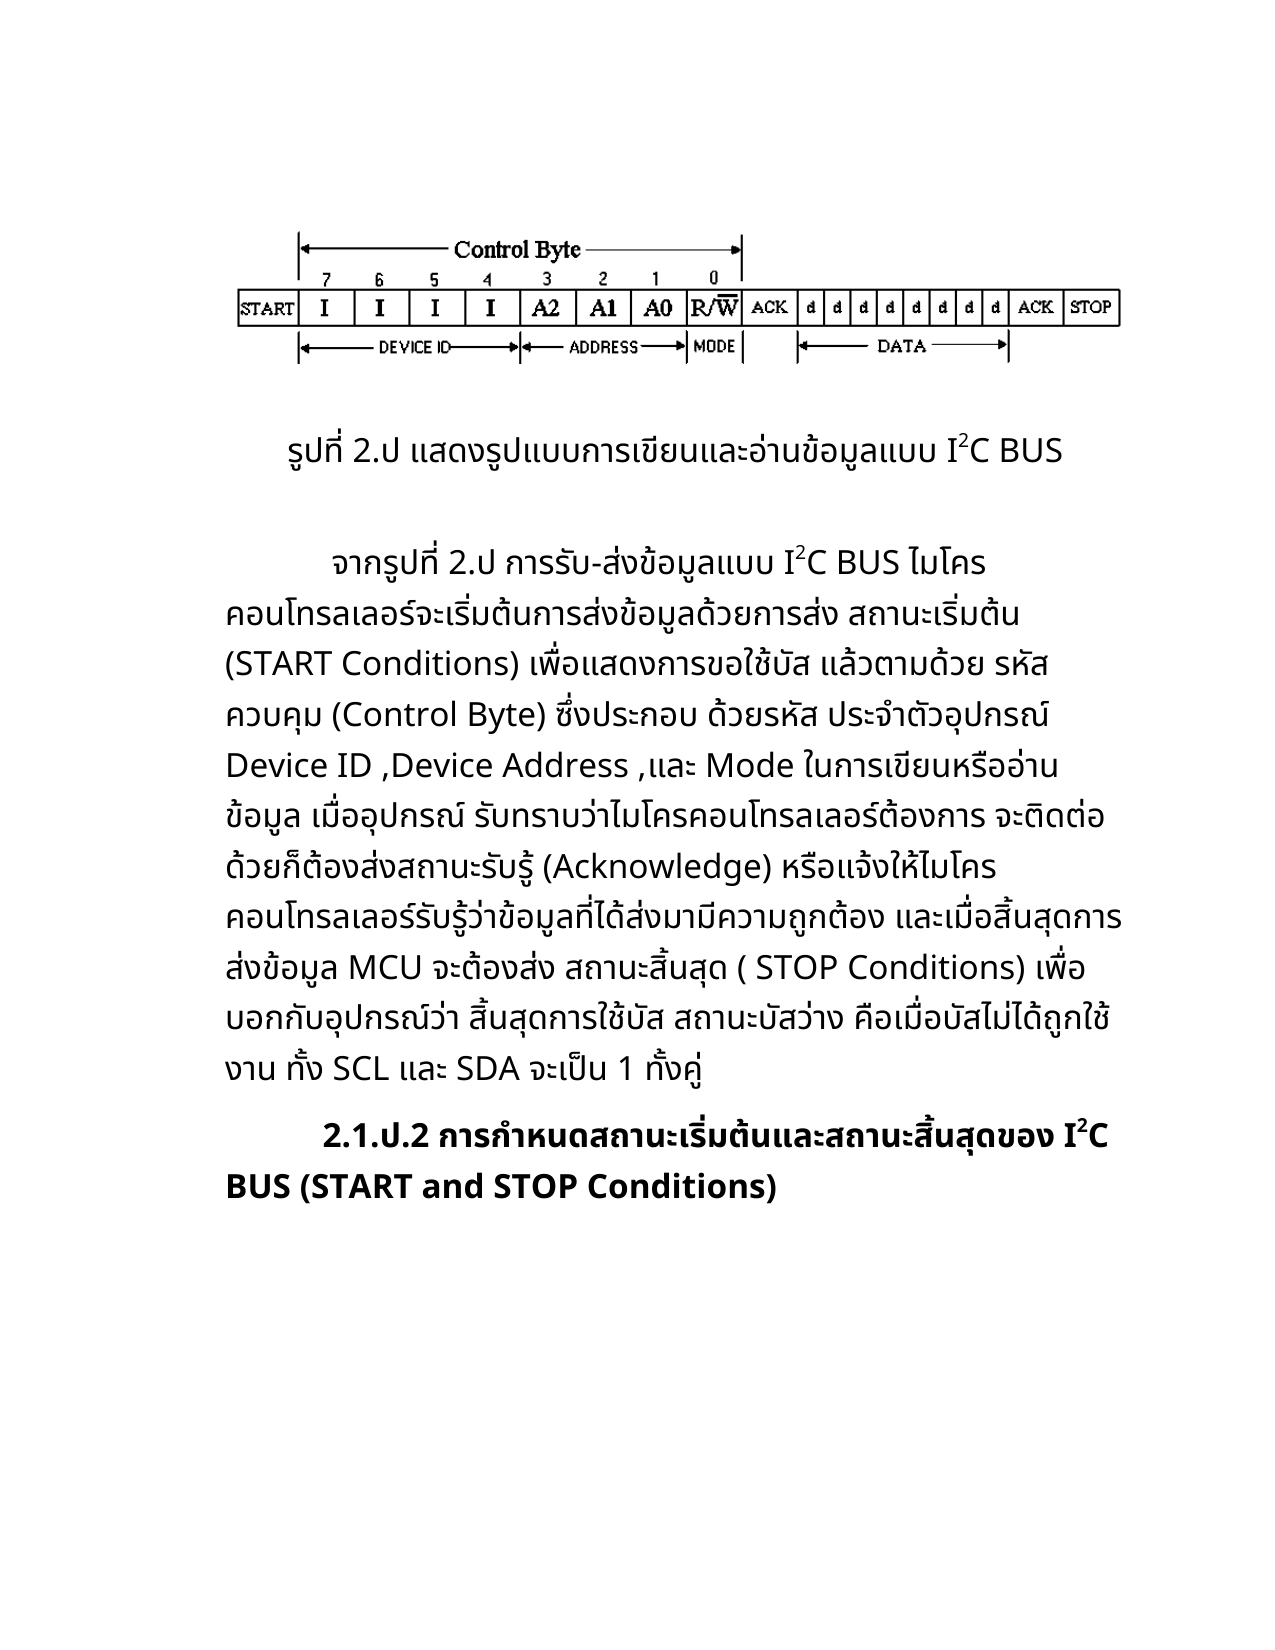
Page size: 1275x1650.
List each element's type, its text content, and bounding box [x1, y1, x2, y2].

text จากรูปที่ 2.ป การรับ-ส่งข้อมูลแบบ I2C BUS ไมโครคอนโทรลเลอร์จะเริ่มต้นการส่งข้อมูลด้วยการส่ง สถานะเริ่มต้น (START Conditions) เพื่อแสดงการขอใช้บัส แล้วตามด้วย รหัสควบคุม (Control Byte) ซึ่งประกอบ ด้วยรหัส ประจำตัวอุปกรณ์ Device ID ,Device Address ,และ Mode ในการเขียนหรืออ่านข้อมูล เมื่ออุปกรณ์ รับทราบว่าไมโครคอนโทรลเลอร์ต้องการ จะติดต่อด้วยก็ต้องส่งสถานะรับรู้ (Acknowledge) หรือแจ้งให้ไมโครคอนโทรลเลอร์รับรู้ว่าข้อมูลที่ได้ส่งมามีความถูกต้อง และเมื่อสิ้นสุดการส่งข้อมูล MCU จะต้องส่ง สถานะสิ้นสุด ( STOP Conditions) เพื่อบอกกับอุปกรณ์ว่า สิ้นสุดการใช้บัส สถานะบัสว่าง คือเมื่อบัสไม่ได้ถูกใช้งาน ทั้ง SCL และ SDA จะเป็น 1 ทั้งคู่ [225, 539, 1125, 1095]
table_header รูปที่ 2.ป แสดงรูปแบบการเขียนและอ่านข้อมูลแบบ I2C BUS [225, 225, 1125, 477]
text 2.1.ป.2 การกำหนดสถานะเริ่มต้นและสถานะสิ้นสุดของ I2C BUS (START and STOP Conditions) [225, 1112, 1125, 1208]
